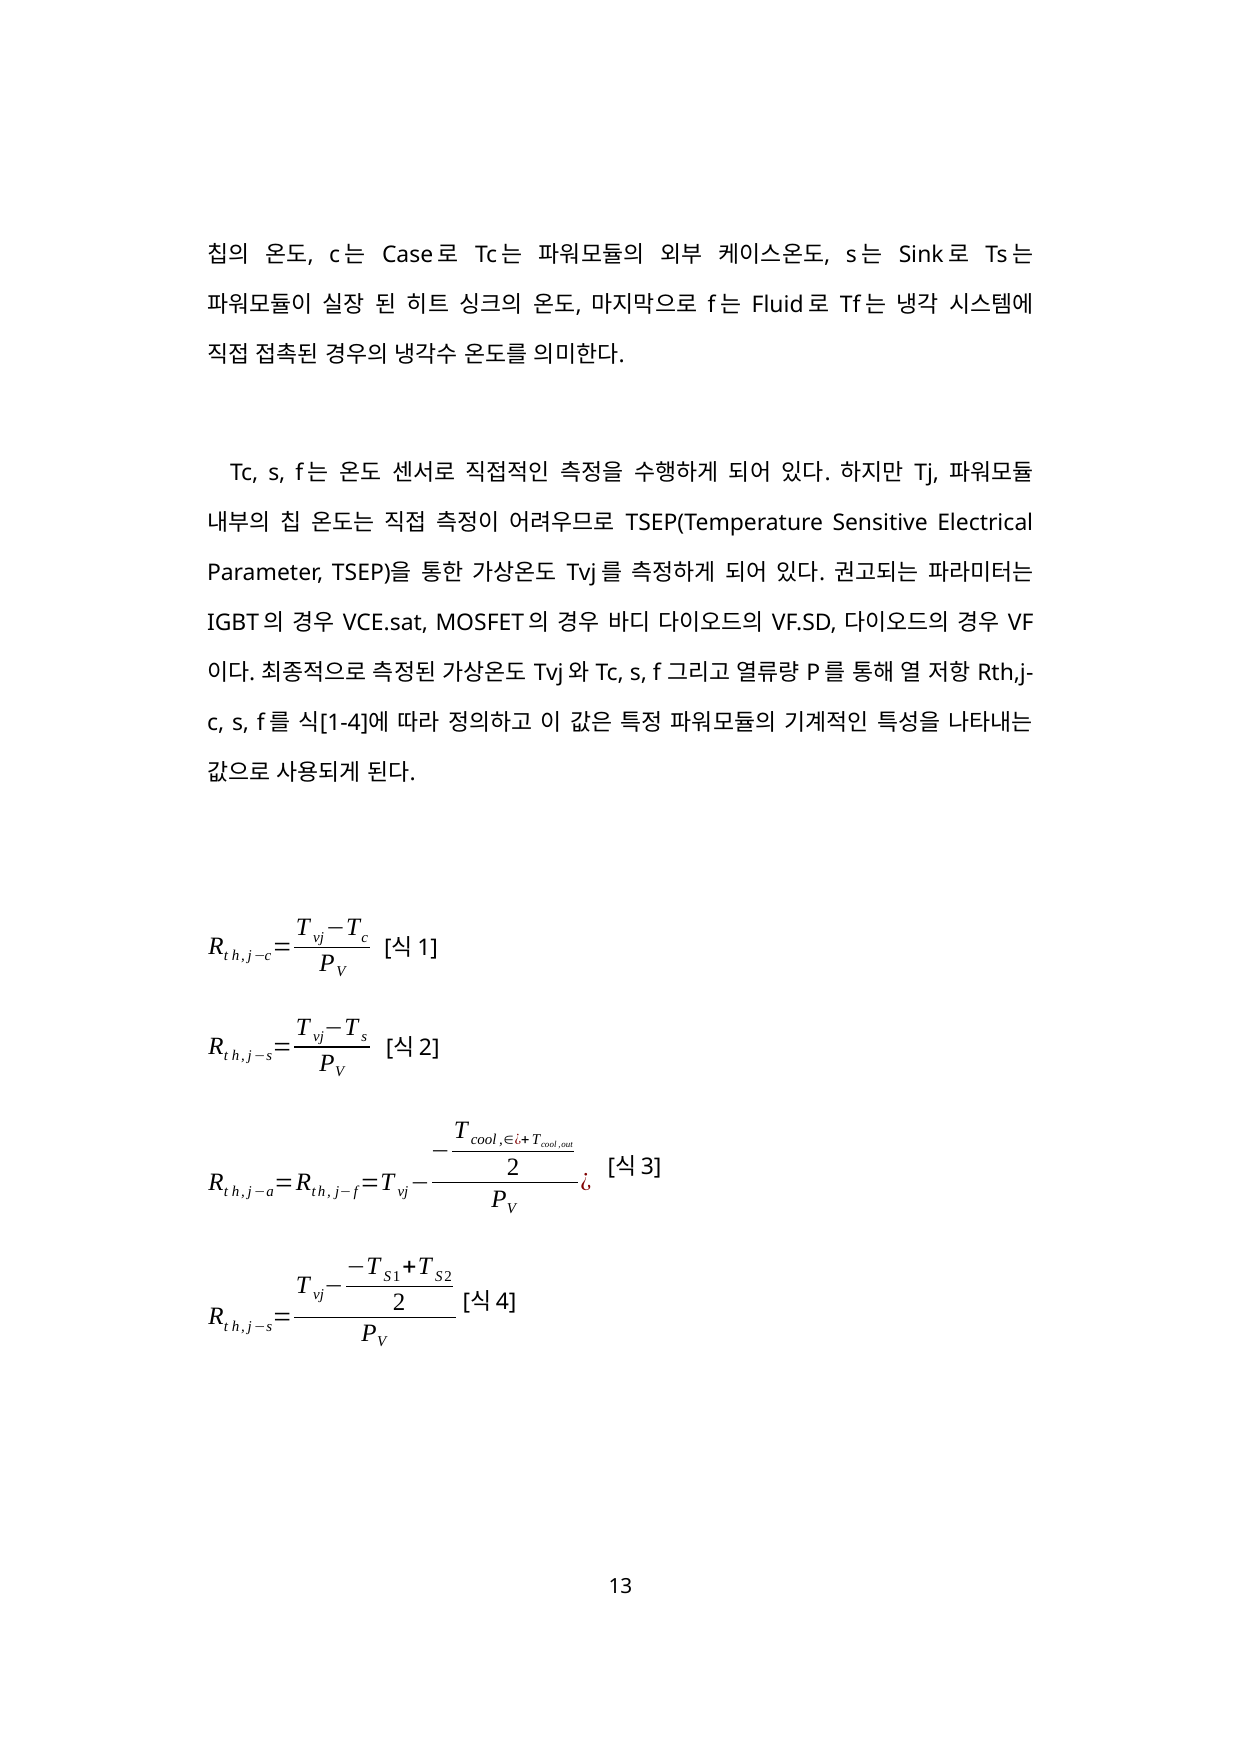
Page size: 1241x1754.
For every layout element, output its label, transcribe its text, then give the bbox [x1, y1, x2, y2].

text Tc, s, f는 온도 센서로 직접적인 측정을 수행하게 되어 있다. 하지만 Tj, 파워모듈 내부의 칩 온도는 직접 측정이 어려우므로 TSEP(Temperature Sensitive Electrical Parameter, TSEP)을 통한 가상온도 Tvj를 측정하게 되어 있다. 권고되는 파라미터는 IGBT의 경우 VCE.sat, MOSFET의 경우 바디 다이오드의 VF.SD, 다이오드의 경우 VF이다. 최종적으로 측정된 가상온도 Tvj와 Tc, s, f 그리고 열류량 P를 통해 열 저항 Rth,j-c, s, f를 식[1-4]에 따라 정의하고 이 값은 특정 파워모듈의 기계적인 특성을 나타내는 값으로 사용되게 된다. [207, 454, 1033, 787]
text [207, 236, 1033, 369]
text [식4] [207, 1253, 1033, 1351]
text [식1] [207, 914, 1033, 980]
text [식3] [207, 1116, 1033, 1216]
text [식2] [207, 1014, 1033, 1080]
